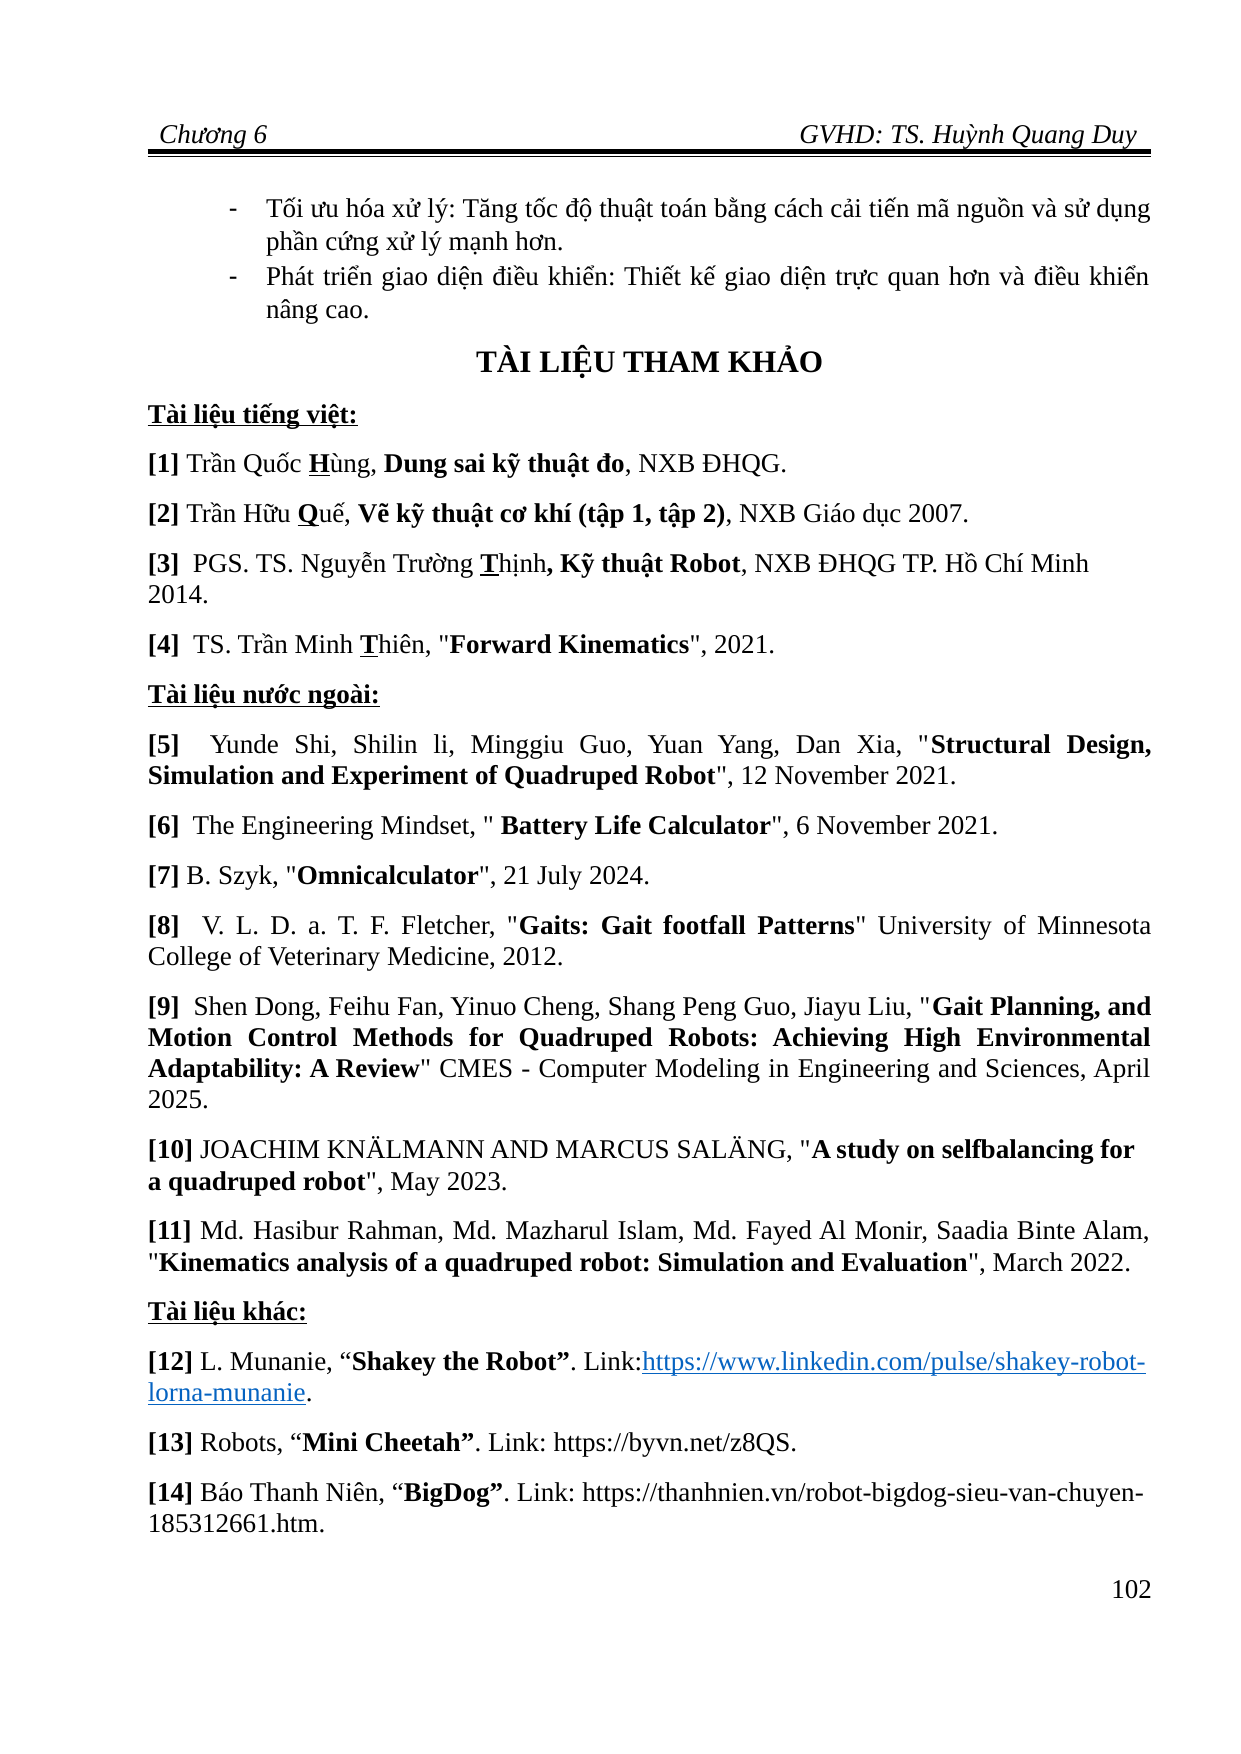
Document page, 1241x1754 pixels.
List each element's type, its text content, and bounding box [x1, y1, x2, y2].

text [9] Shen Dong, Feihu Fan, Yinuo Cheng, Shang Peng Guo, Jiayu Liu, "Gait Planning, and Motion Control Methods for Quadruped Robots: Achieving High Environmental Adaptability: A Review" CMES - Computer Modeling in Engineering and Sciences, April 2025. [148, 990, 1152, 1115]
text [8] V. L. D. a. T. F. Fletcher, "Gaits: Gait footfall Patterns" University of Minnesota College of Veterinary Medicine, 2012. [148, 909, 1152, 971]
text [10] JOACHIM KNÄLMANN AND MARCUS SALÄNG, "A study on selfbalancing for a quadruped robot", May 2023. [148, 1133, 1152, 1196]
text [12] L. Munanie, “Shakey the Robot”. Link:https://www.linkedin.com/pulse/shakey-robot-lorna-munanie. [148, 1345, 1152, 1408]
text [2] Trần Hữu Quế, Vẽ kỹ thuật cơ khí (tập 1, tập 2), NXB Giáo dục 2007. [148, 497, 1152, 529]
text Tài liệu nước ngoài: [148, 678, 1152, 709]
text [7] B. Szyk, "Omnicalculator", 21 July 2024. [148, 859, 1152, 890]
text [13] Robots, “Mini Cheetah”. Link: https://byvn.net/z8QS. [148, 1426, 1152, 1458]
subtitle TÀI LIỆU THAM KHẢO [148, 343, 1152, 379]
text [5] Yunde Shi, Shilin li, Minggiu Guo, Yuan Yang, Dan Xia, "Structural Design, Simulation and Experiment of Quadruped Robot", 12 November 2021. [148, 728, 1152, 791]
text [11] Md. Hasibur Rahman, Md. Mazharul Islam, Md. Fayed Al Monir, Saadia Binte Alam, "Kinematics analysis of a quadruped robot: Simulation and Evaluation", March 2022. [148, 1214, 1152, 1277]
text Tài liệu tiếng việt: [148, 398, 1152, 429]
text Tài liệu khác: [148, 1296, 1152, 1327]
text [1] Trần Quốc Hùng, Dung sai kỹ thuật đo, NXB ĐHQG. [148, 448, 1152, 479]
text [3] PGS. TS. Nguyễn Trường Thịnh, Kỹ thuật Robot, NXB ĐHQG TP. Hồ Chí Minh 2014. [148, 547, 1152, 610]
text [6] The Engineering Mindset, " Battery Life Calculator", 6 November 2021. [148, 809, 1152, 840]
list Tối ưu hóa xử lý: Tăng tốc độ thuật toán bằng cách cải tiến mã nguồn và sử dụng phần cứng xử lý mạnh hơn. [229, 188, 1152, 256]
text [4] TS. Trần Minh Thiên, "Forward Kinematics", 2021. [148, 628, 1152, 659]
text [14] Báo Thanh Niên, “BigDog”. Link: https://thanhnien.vn/robot-bigdog-sieu-van-chuyen-185312661.htm. [148, 1476, 1152, 1539]
list Phát triển giao diện điều khiển: Thiết kế giao diện trực quan hơn và điều khiển nâng cao. [229, 256, 1152, 324]
